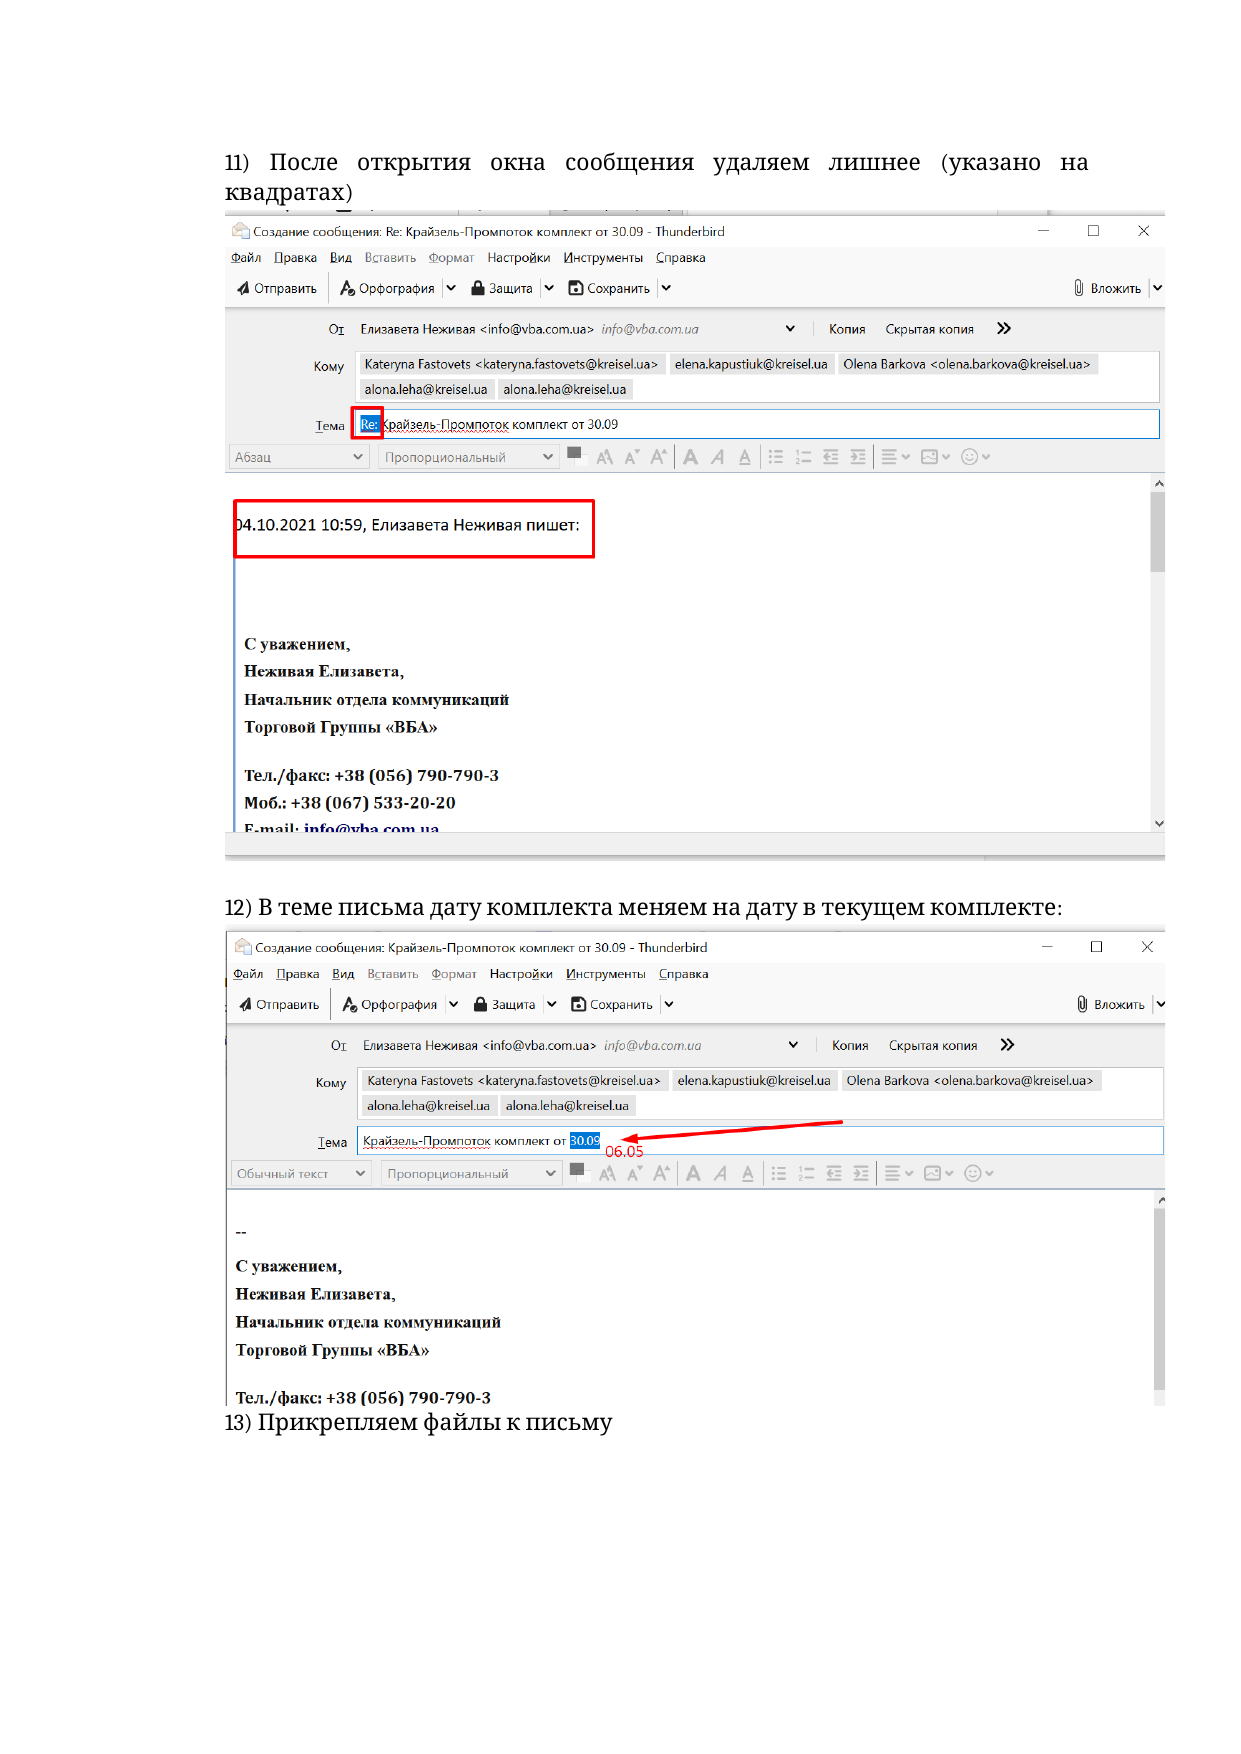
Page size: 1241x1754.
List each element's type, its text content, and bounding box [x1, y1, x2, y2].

text 13) Прикрепляем файлы к письму [225, 1410, 1090, 1436]
text 11) После открытия окна сообщения удаляем лишнее (указано на квадратах) [225, 150, 1090, 210]
text 12) В теме письма дату комплекта меняем на дату в текущем комплекте: [225, 894, 1090, 921]
picture [225, 210, 1166, 861]
picture [225, 924, 1166, 1406]
